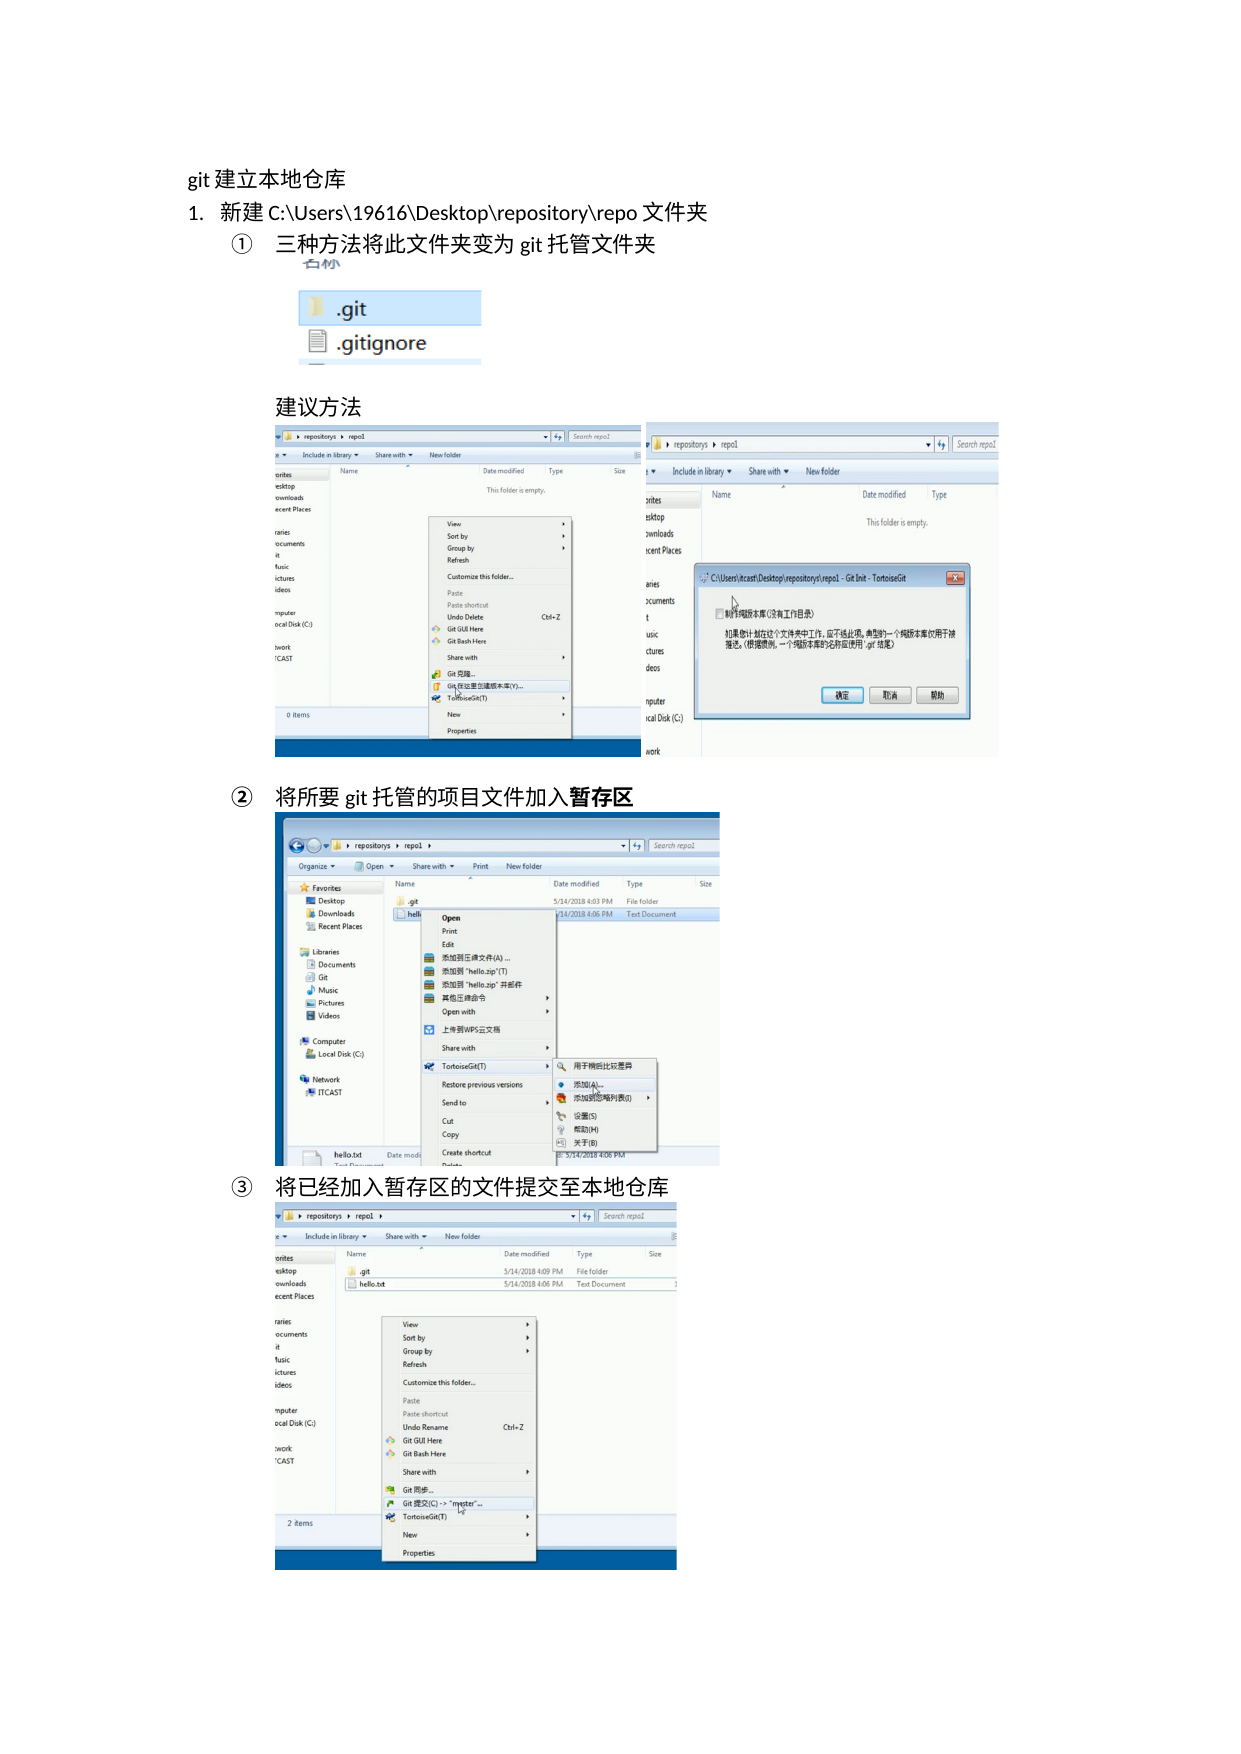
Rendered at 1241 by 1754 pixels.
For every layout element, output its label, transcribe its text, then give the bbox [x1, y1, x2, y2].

picture [646, 422, 999, 757]
picture [275, 812, 720, 1166]
picture [275, 1202, 677, 1570]
picture [275, 259, 482, 365]
list 将已经加入暂存区的文件提交至本地仓库 [187, 1169, 1053, 1202]
list 新建C:\Users\19616\Desktop\repository\repo文件夹 [187, 194, 1053, 227]
text git建立本地仓库 [187, 162, 1053, 194]
list 三种方法将此文件夹变为git托管文件夹 [187, 227, 1053, 259]
picture [275, 425, 641, 757]
list 将所要git托管的项目文件加入暂存区 [187, 779, 1053, 812]
list 建议方法 [231, 389, 1053, 422]
